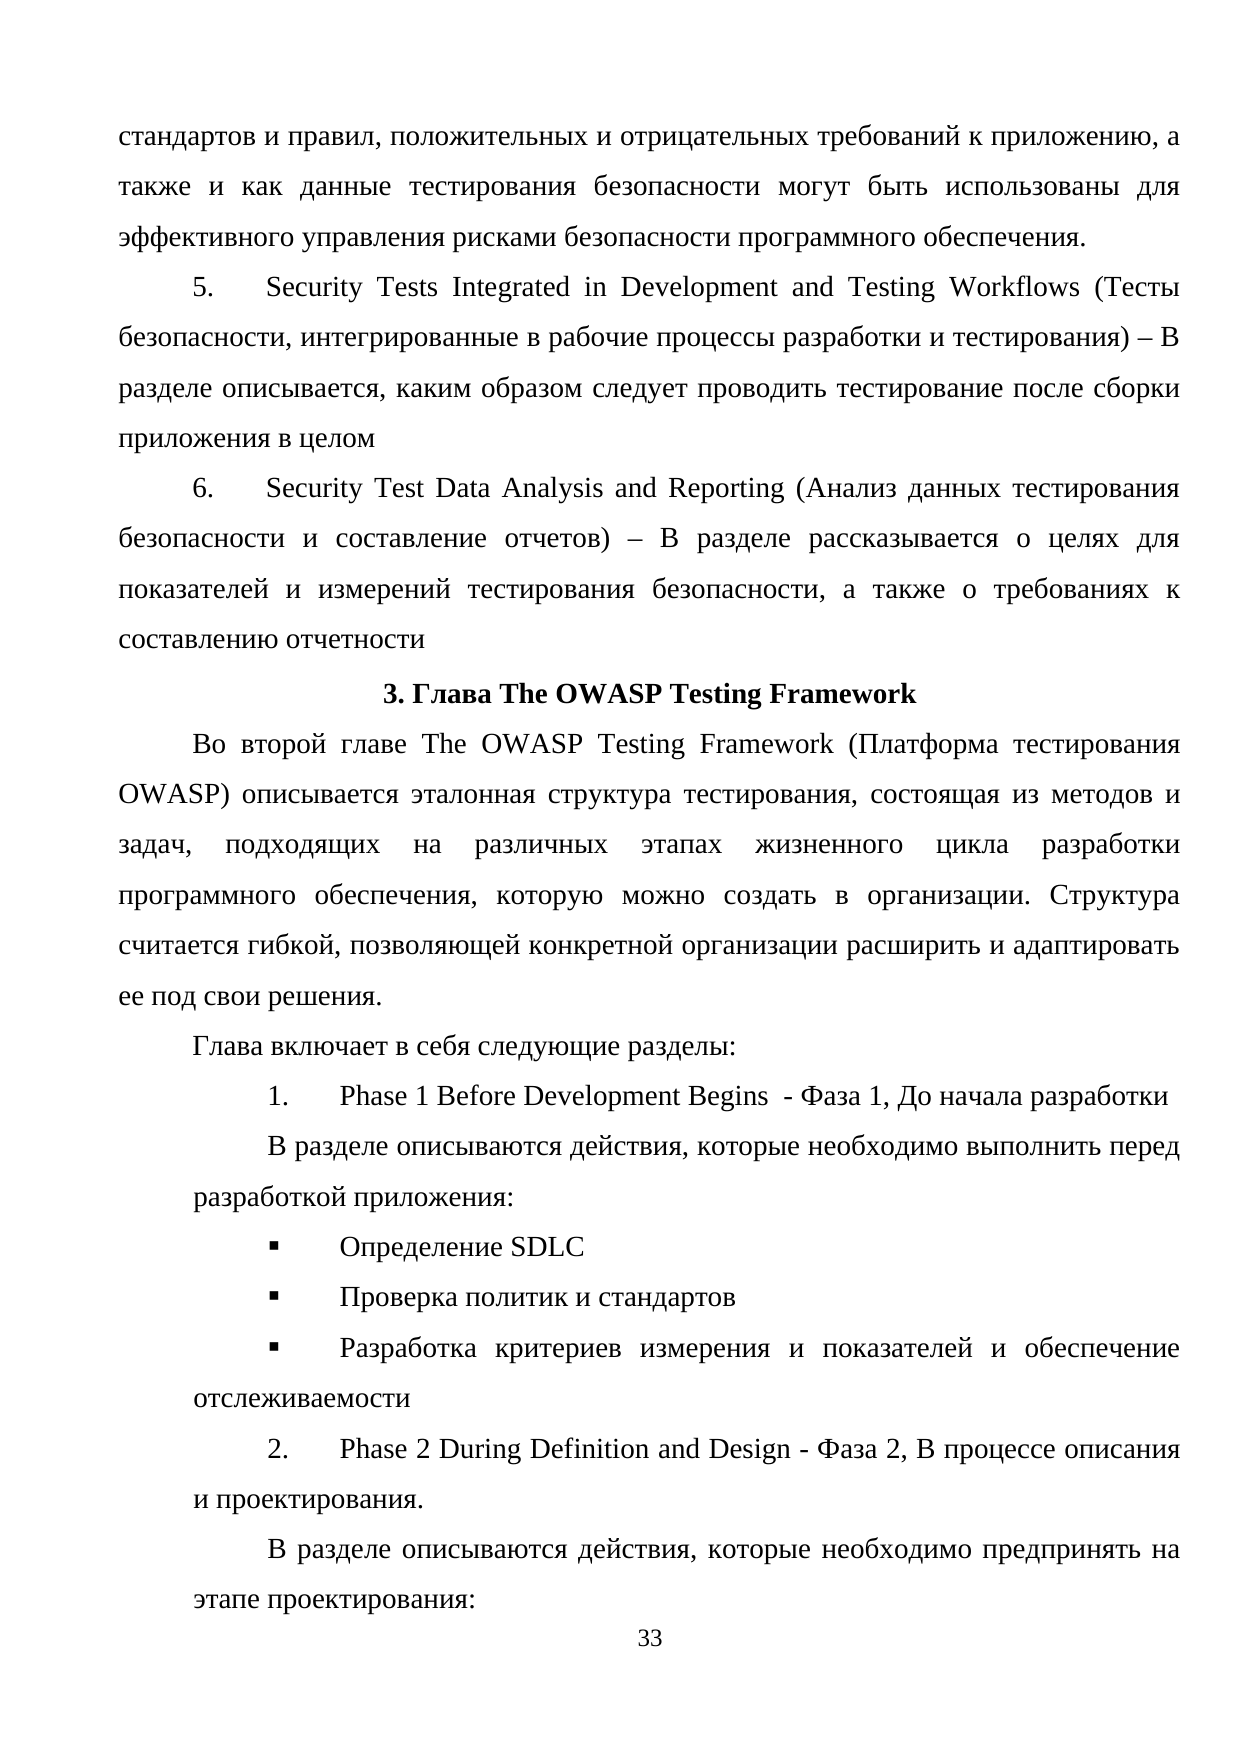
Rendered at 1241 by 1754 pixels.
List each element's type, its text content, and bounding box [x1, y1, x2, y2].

list Phase 2 During Definition and Design - Фаза 2, В процессе описания и проектирования. [193, 1431, 1181, 1514]
list Security Test Data Analysis and Reporting (Анализ данных тестирования безопасности и составление отчетов) – В разделе рассказывается о целях для показателей и измерений тестирования безопасности, а также о требованиях к составлению отчетности [118, 470, 1181, 655]
list В разделе описываются действия, которые необходимо предпринять на этапе проектирования: [193, 1531, 1181, 1615]
text Глава включает в себя следующие разделы: [118, 1028, 1181, 1061]
text Во второй главе The OWASP Testing Framework (Платформа тестирования OWASP) описывается эталонная структура тестирования, состоящая из методов и задач, подходящих на различных этапах жизненного цикла разработки программного обеспечения, которую можно создать в организации. Структура считается гибкой, позволяющей конкретной организации расширить и адаптировать ее под свои решения. [118, 726, 1181, 1011]
list В разделе описываются действия, которые необходимо выполнить перед разработкой приложения: [193, 1128, 1181, 1212]
list Разработка критериев измерения и показателей и обеспечение отслеживаемости [193, 1330, 1181, 1414]
list Определение SDLC [193, 1229, 1181, 1263]
subtitle 3. Глава The OWASP Testing Framework [118, 676, 1181, 709]
list Phase 1 Before Development Begins - Фаза 1, До начала разработки [193, 1078, 1181, 1112]
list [118, 118, 1181, 252]
list Проверка политик и стандартов [193, 1279, 1181, 1313]
list Security Tests Integrated in Development and Testing Workflows (Тесты безопасности, интегрированные в рабочие процессы разработки и тестирования) – В разделе описывается, каким образом следует проводить тестирование после сборки приложения в целом [118, 269, 1181, 453]
